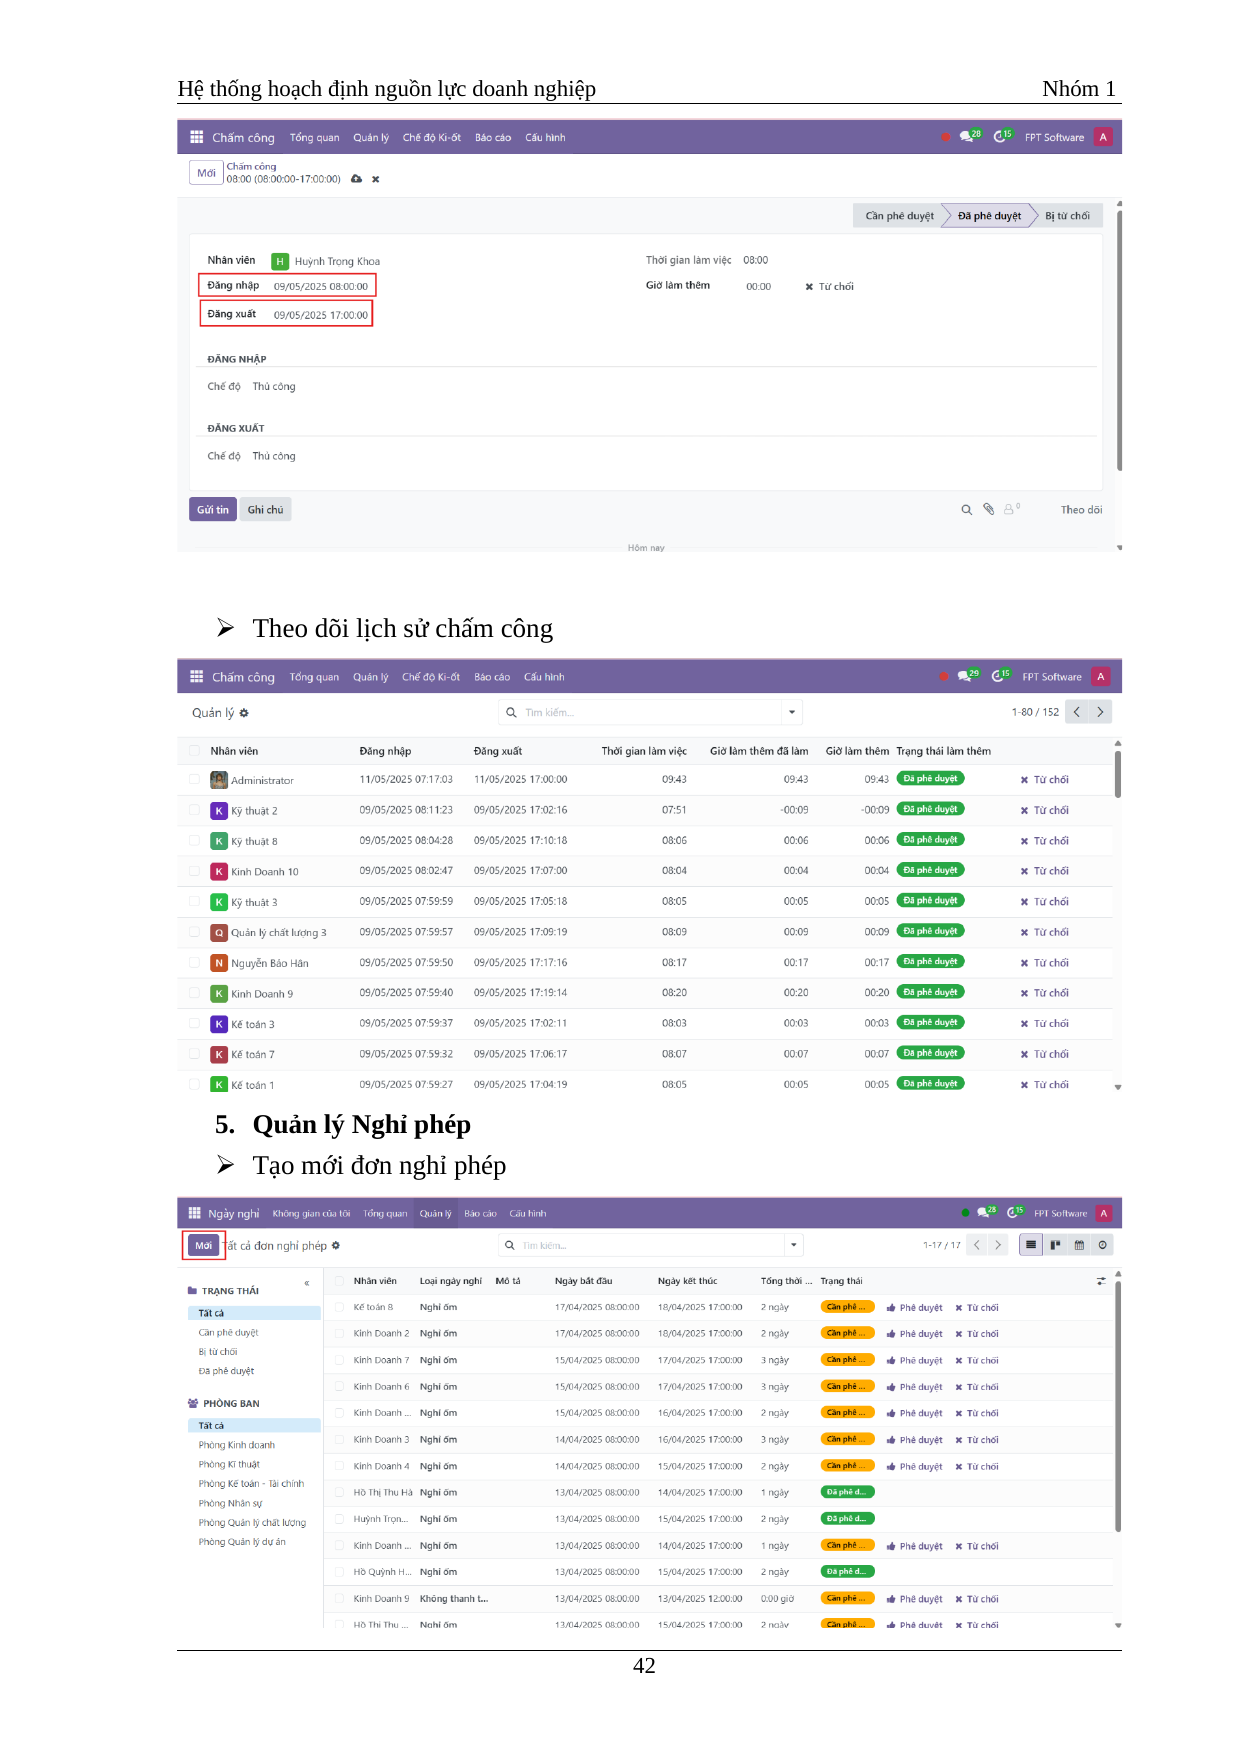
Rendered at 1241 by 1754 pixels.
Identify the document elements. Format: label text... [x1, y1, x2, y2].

list Tạo mới đơn nghỉ phép [215, 1149, 1122, 1180]
picture [177, 118, 1123, 552]
picture [177, 1196, 1123, 1628]
subtitle Quản lý Nghỉ phép [215, 1109, 1122, 1140]
picture [177, 658, 1123, 1092]
list Theo dõi lịch sử chấm công [215, 612, 1122, 643]
